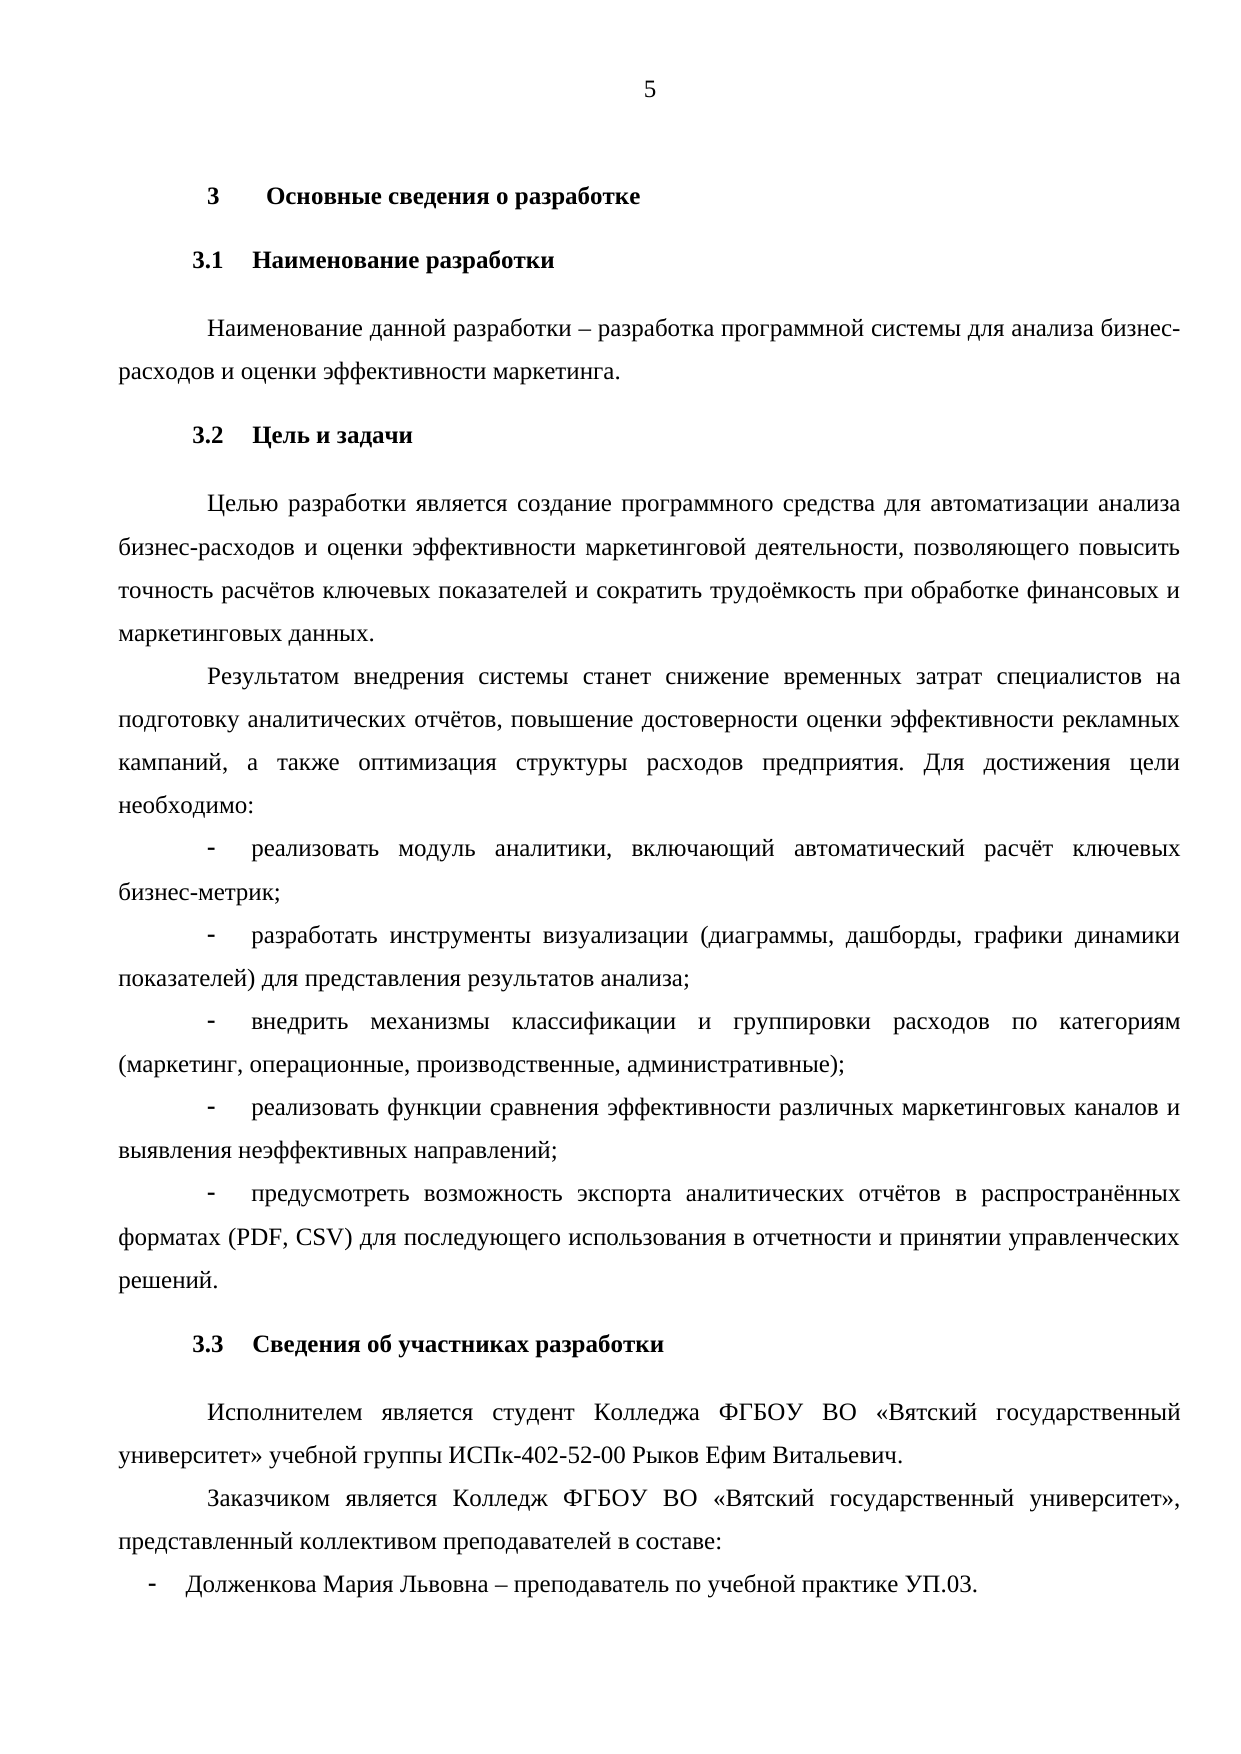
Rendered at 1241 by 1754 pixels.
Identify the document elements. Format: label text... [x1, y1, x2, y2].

text Исполнителем является студент Колледжа ФГБОУ ВО «Вятский государственный университет» учебной группы ИСПк-402-52-00 Рыков Ефим Витальевич. [118, 1397, 1181, 1469]
list реализовать модуль аналитики, включающий автоматический расчёт ключевых бизнес-метрик; [118, 833, 1181, 905]
text Результатом внедрения системы станет снижение временных затрат специалистов на подготовку аналитических отчётов, повышение достоверности оценки эффективности рекламных кампаний, а также оптимизация структуры расходов предприятия. Для достижения цели необходимо: [118, 661, 1181, 819]
subtitle Цель и задачи [192, 420, 1181, 449]
text Заказчиком является Колледж ФГБОУ ВО «Вятский государственный университет», представленный коллективом преподавателей в составе: [118, 1483, 1181, 1555]
subtitle Наименование разработки [192, 245, 1181, 274]
list Долженкова Мария Львовна – преподаватель по учебной практике УП.03. [148, 1569, 1181, 1598]
list реализовать функции сравнения эффективности различных маркетинговых каналов и выявления неэффективных направлений; [118, 1092, 1181, 1164]
list разработать инструменты визуализации (диаграммы, дашборды, графики динамики показателей) для представления результатов анализа; [118, 920, 1181, 992]
list внедрить механизмы классификации и группировки расходов по категориям (маркетинг, операционные, производственные, административные); [118, 1006, 1181, 1078]
list предусмотреть возможность экспорта аналитических отчётов в распространённых форматах (PDF, CSV) для последующего использования в отчетности и принятии управленческих решений. [118, 1178, 1181, 1293]
subtitle Сведения об участниках разработки [192, 1329, 1181, 1357]
text Наименование данной разработки – разработка программной системы для анализа бизнес-расходов и оценки эффективности маркетинга. [118, 313, 1181, 385]
subtitle Основные сведения о разработке [118, 181, 1181, 210]
text Целью разработки является создание программного средства для автоматизации анализа бизнес-расходов и оценки эффективности маркетинговой деятельности, позволяющего повысить точность расчётов ключевых показателей и сократить трудоёмкость при обработке финансовых и маркетинговых данных. [118, 488, 1181, 647]
